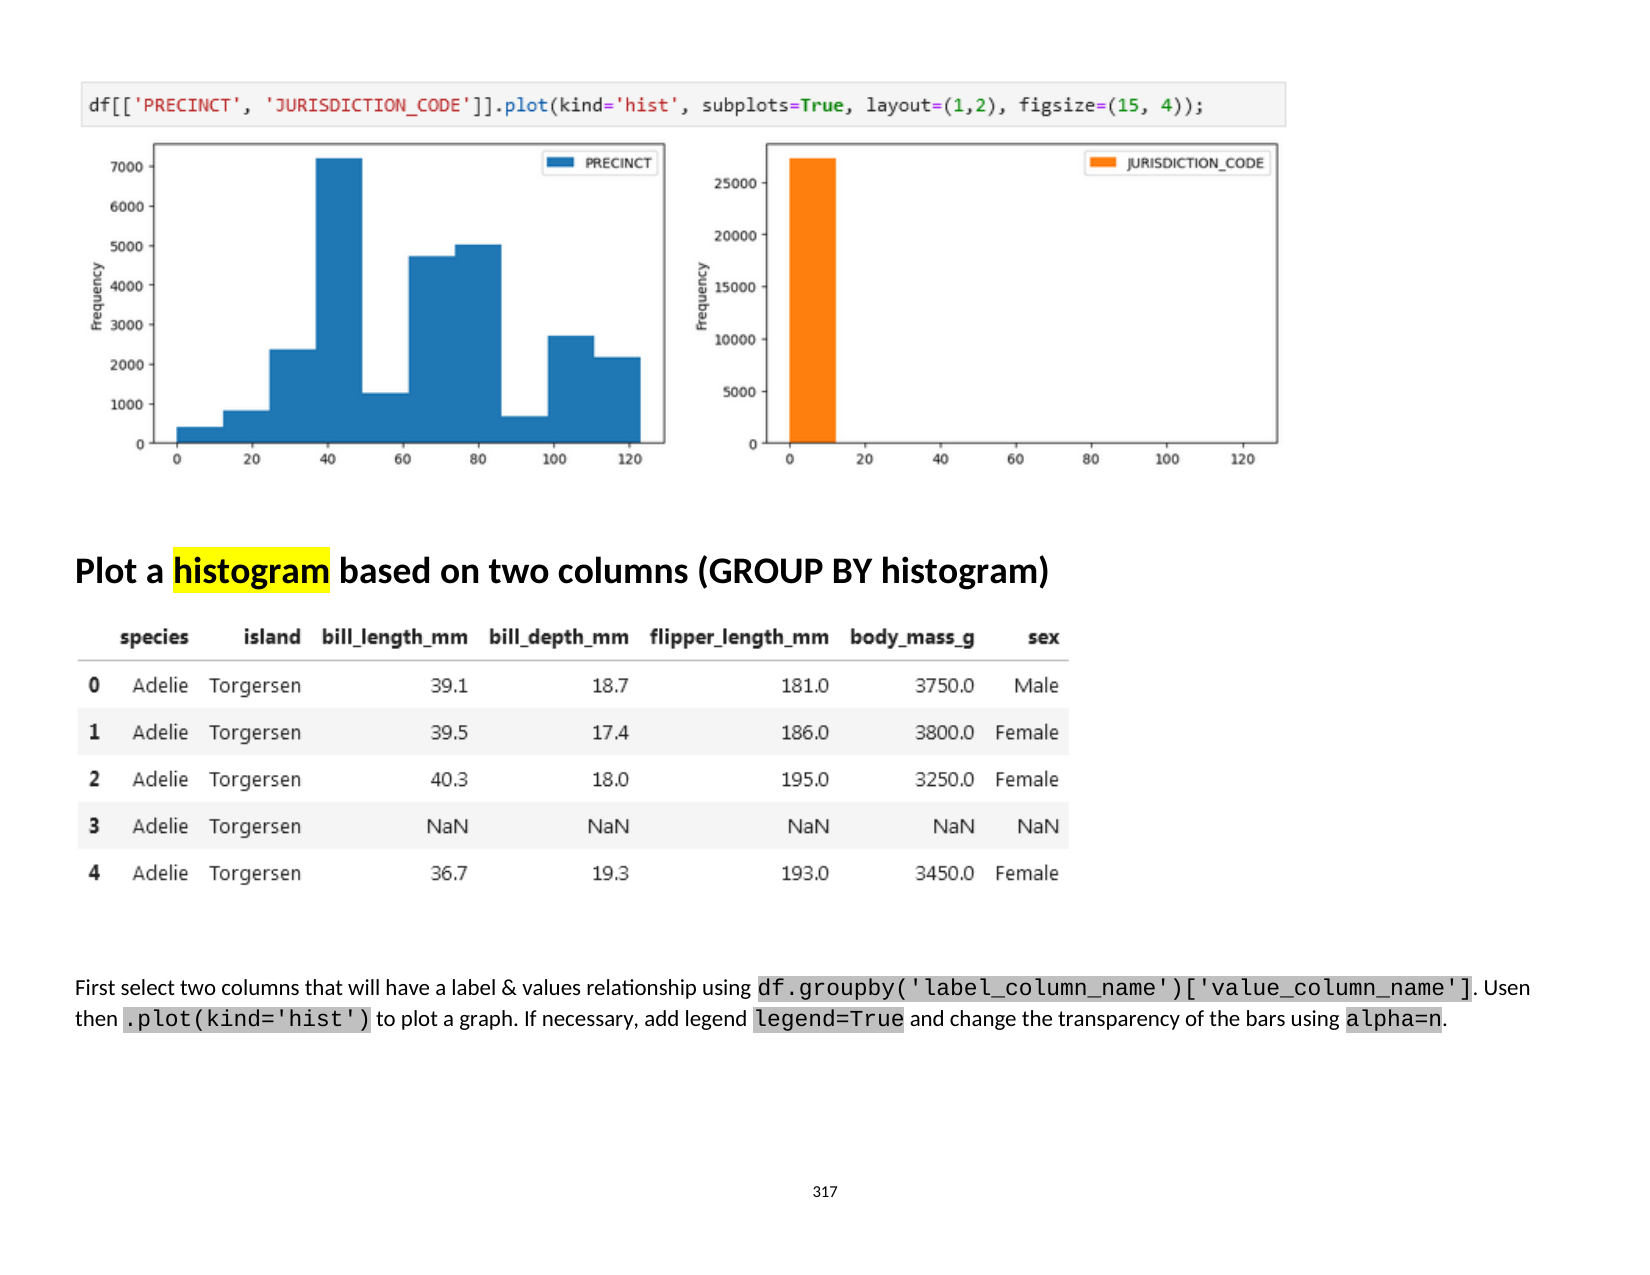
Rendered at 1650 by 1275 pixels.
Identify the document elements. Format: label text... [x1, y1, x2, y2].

text First select two columns that will have a label & values relationship using df.groupby('label_column_name')['value_column_name']. Usen then .plot(kind='hist') to plot a graph. If necessary, add legend legend=True and change the transparency of the bars using alpha=n. [75, 973, 1575, 1033]
picture [75, 75, 1296, 482]
picture [75, 613, 1080, 907]
text Plot a histogram based on two columns (GROUP BY histogram) [330, 547, 1575, 593]
text Plot a histogram based on two columns (GROUP BY histogram) [75, 547, 173, 593]
